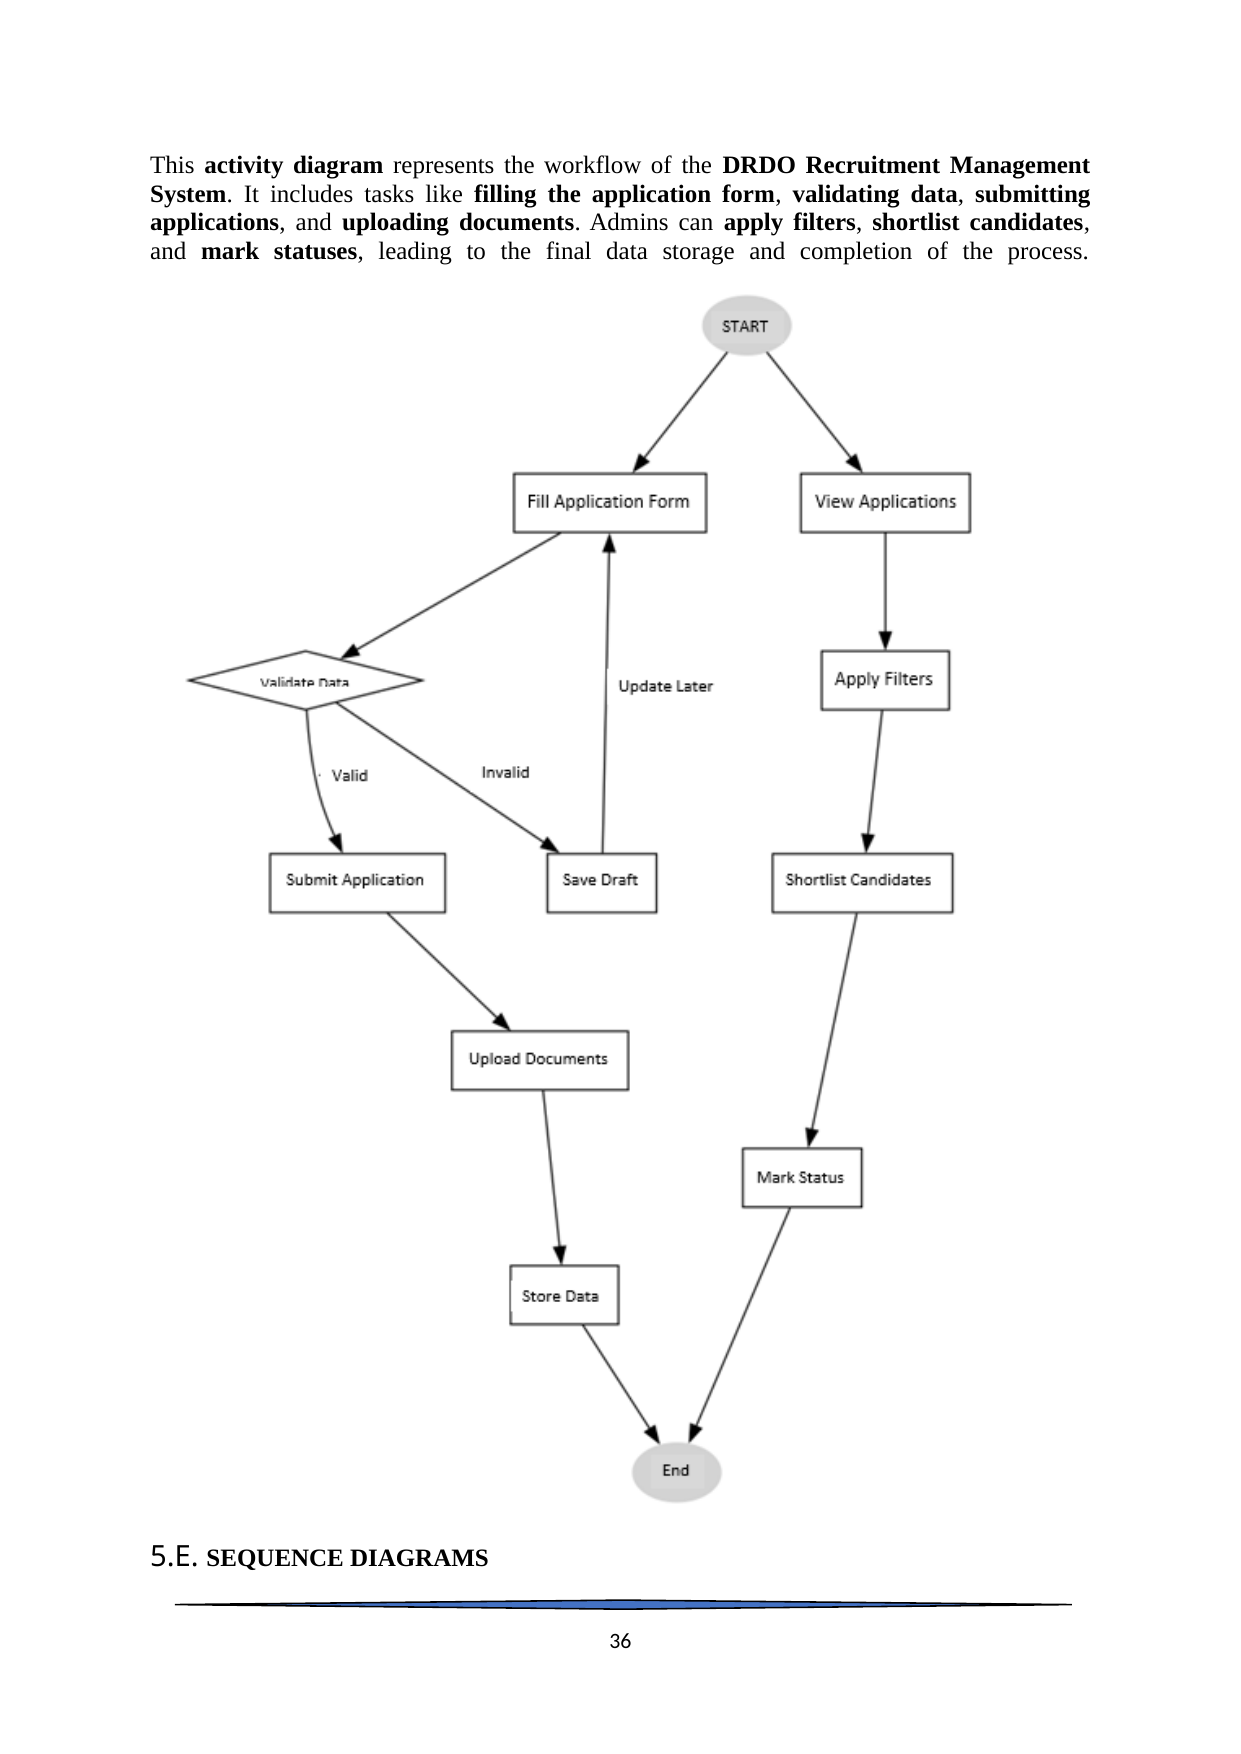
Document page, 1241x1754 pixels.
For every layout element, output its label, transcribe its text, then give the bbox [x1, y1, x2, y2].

text 5.E. SEQUENCE DIAGRAMS [150, 1536, 1090, 1575]
picture [150, 265, 1027, 1507]
